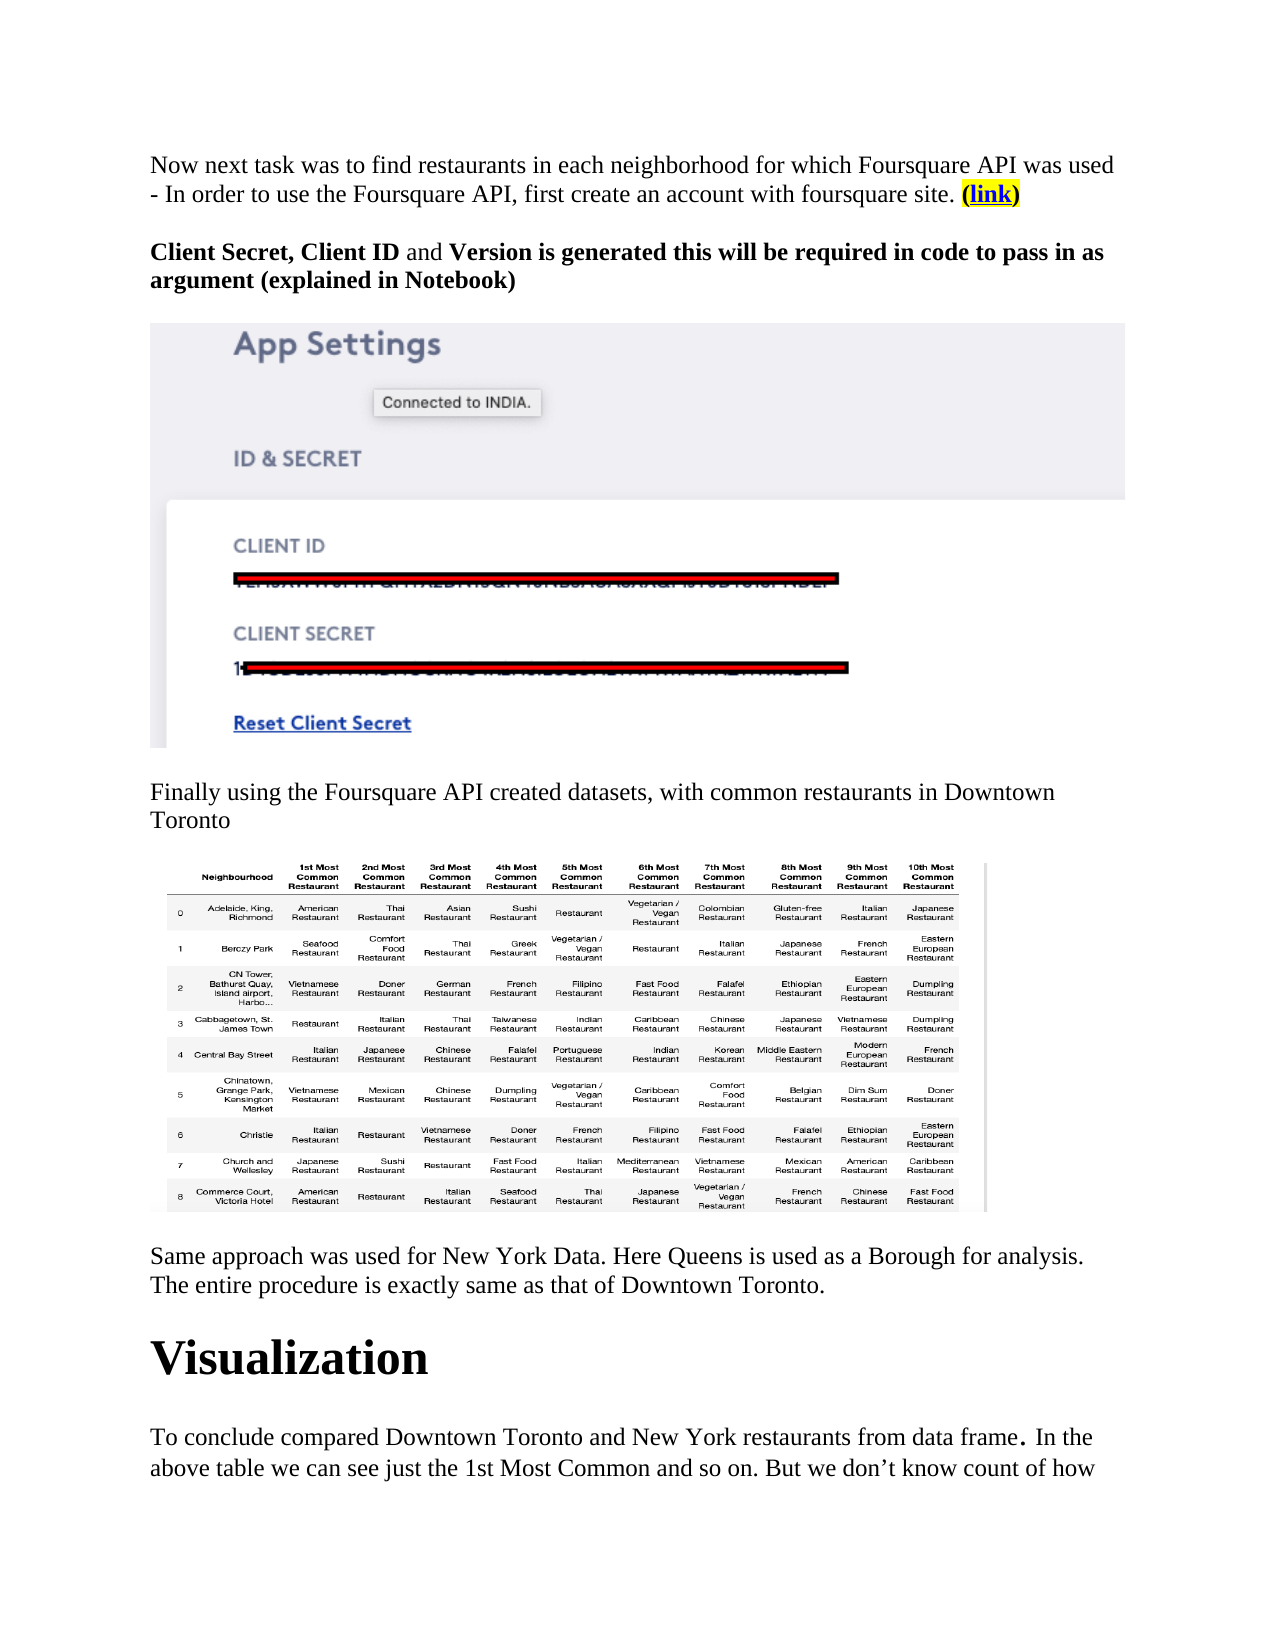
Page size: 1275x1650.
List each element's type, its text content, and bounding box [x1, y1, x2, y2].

text Same approach was used for New York Data. Here Queens is used as a Borough for analysis. The entire procedure is exactly same as that of Downtown Toronto. [150, 1241, 1125, 1299]
picture [150, 323, 1125, 748]
text Client Secret, Client ID and Version is generated this will be required in code to pass in as argument (explained in Notebook) [150, 237, 1125, 294]
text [150, 1414, 1125, 1482]
subtitle Visualization [150, 1328, 1125, 1385]
text Finally using the Foursquare API created datasets, with common restaurants in Downtown Toronto [150, 777, 1125, 834]
text Now next task was to find restaurants in each neighborhood for which Foursquare API was used - In order to use the Foursquare API, first create an account with foursquare site. (link) [150, 150, 1125, 207]
picture [150, 863, 988, 1212]
